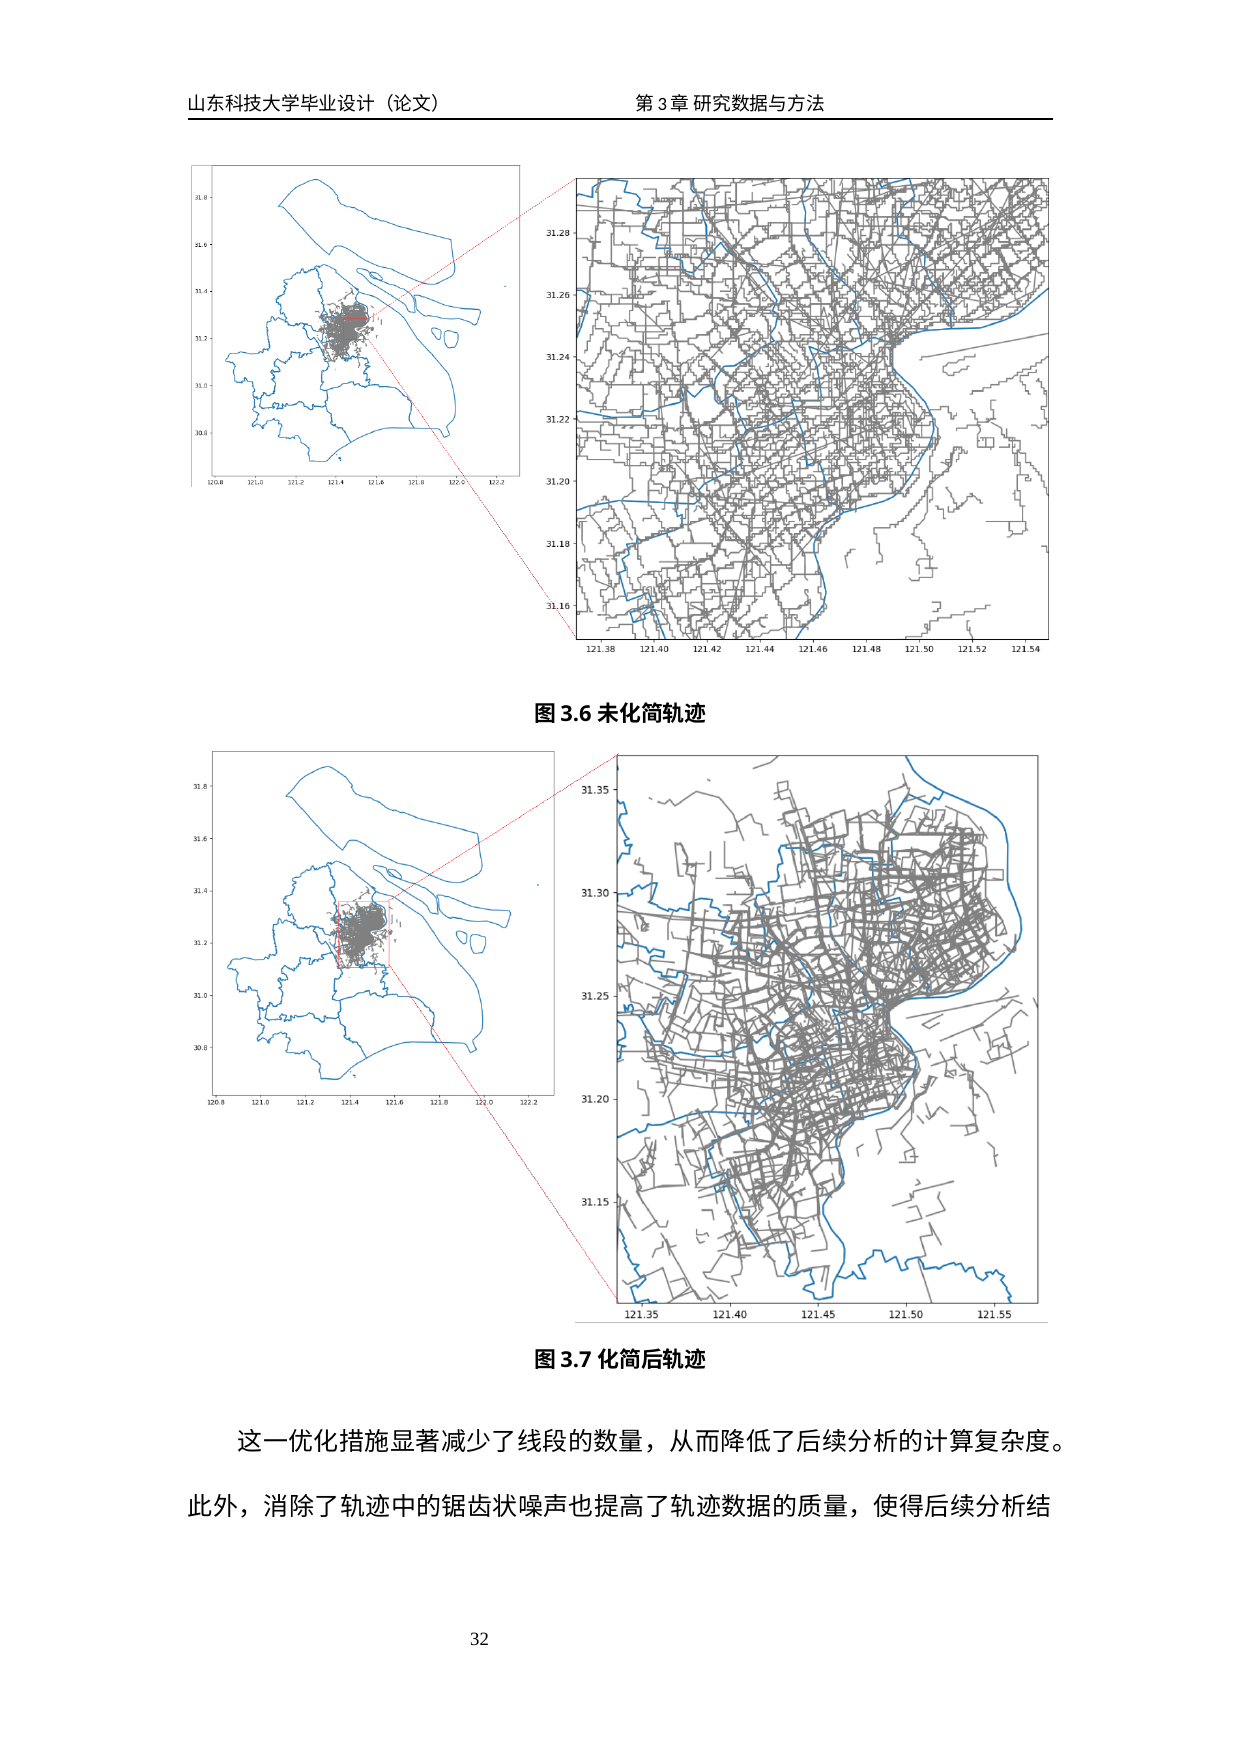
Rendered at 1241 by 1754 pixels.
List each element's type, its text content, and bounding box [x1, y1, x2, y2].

text 图3.7 化简后轨迹 [187, 1342, 1053, 1374]
text 图3.6 未化简轨迹 [187, 695, 1053, 728]
picture [187, 743, 1053, 1327]
picture [187, 162, 1053, 662]
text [187, 1407, 1053, 1537]
